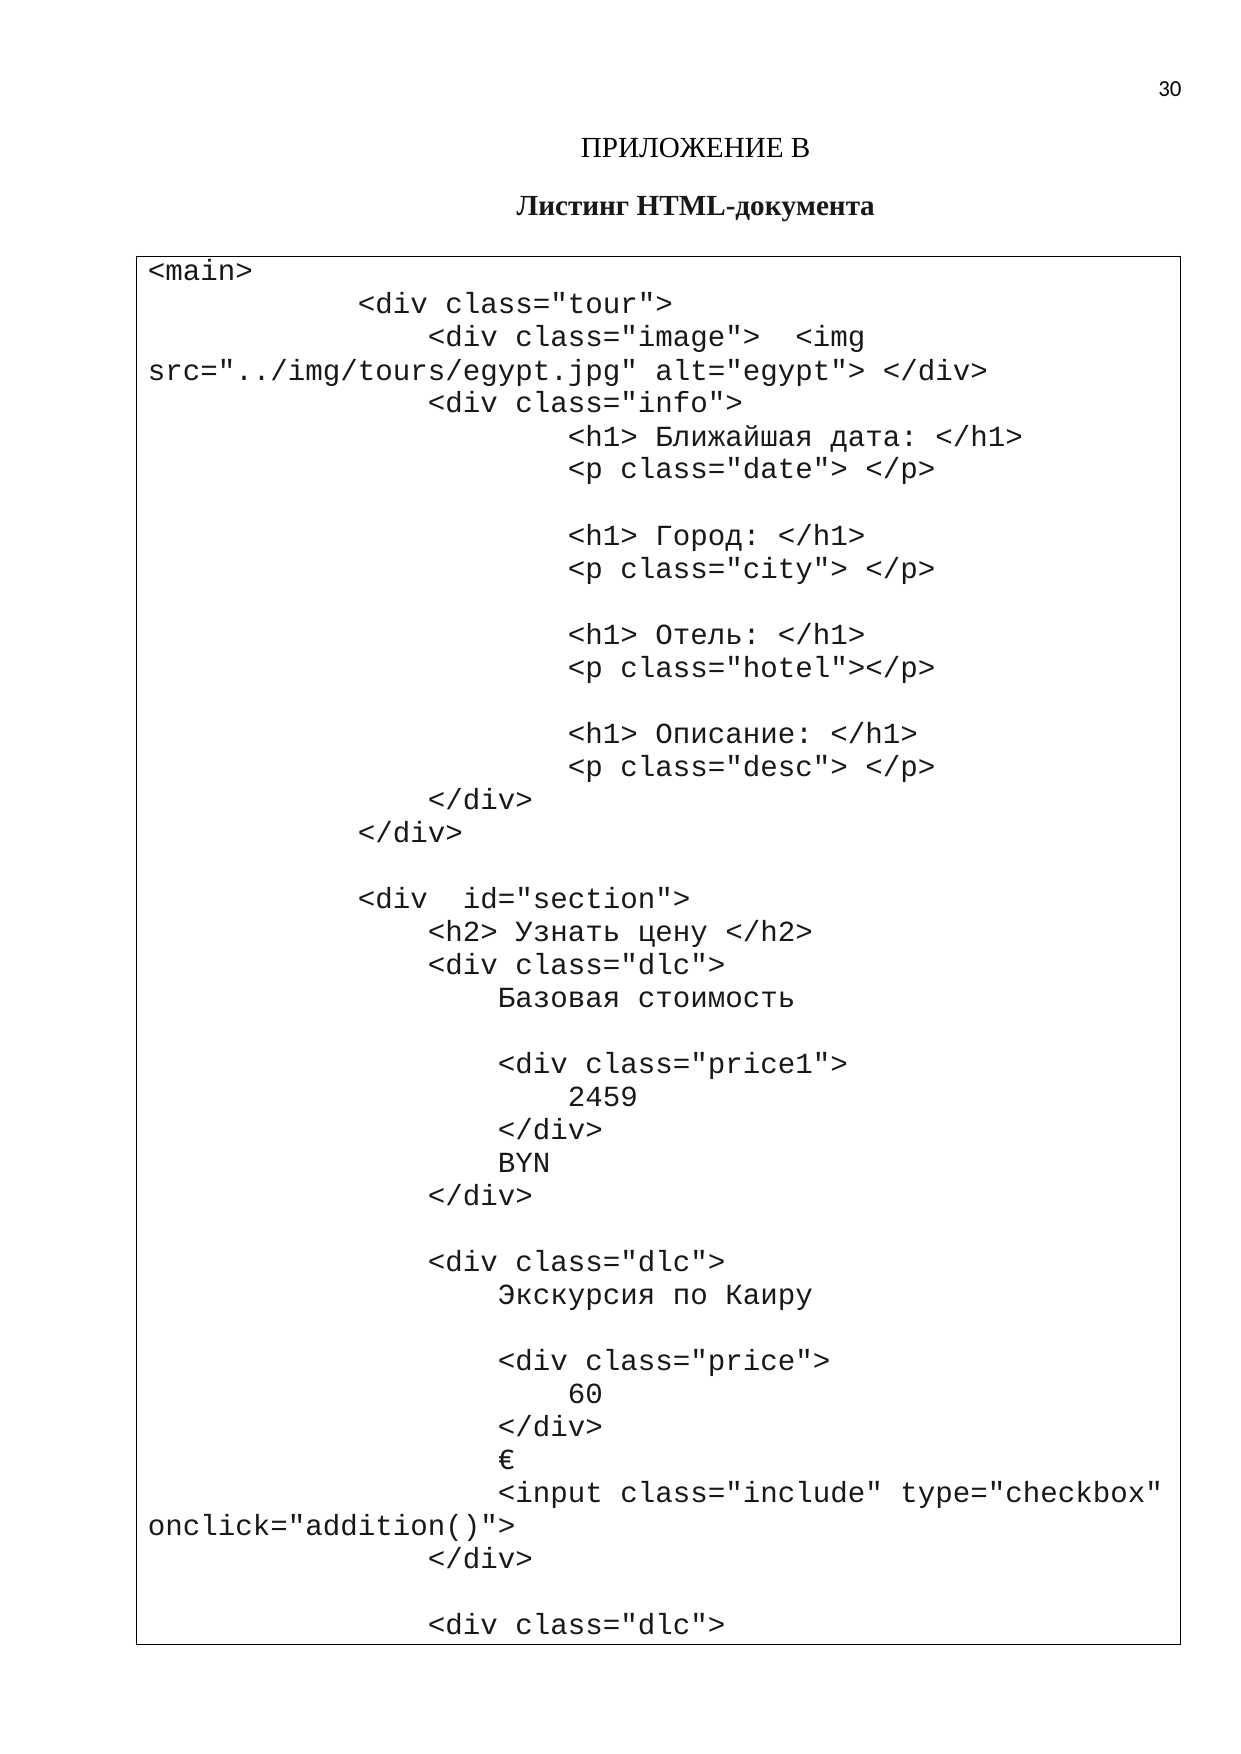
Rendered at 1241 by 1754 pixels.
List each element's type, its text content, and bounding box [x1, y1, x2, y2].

subtitle ПРИЛОЖЕНИЕ В [136, 130, 1181, 163]
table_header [137, 257, 1180, 1643]
text Листинг НТML-документа [136, 188, 1181, 222]
